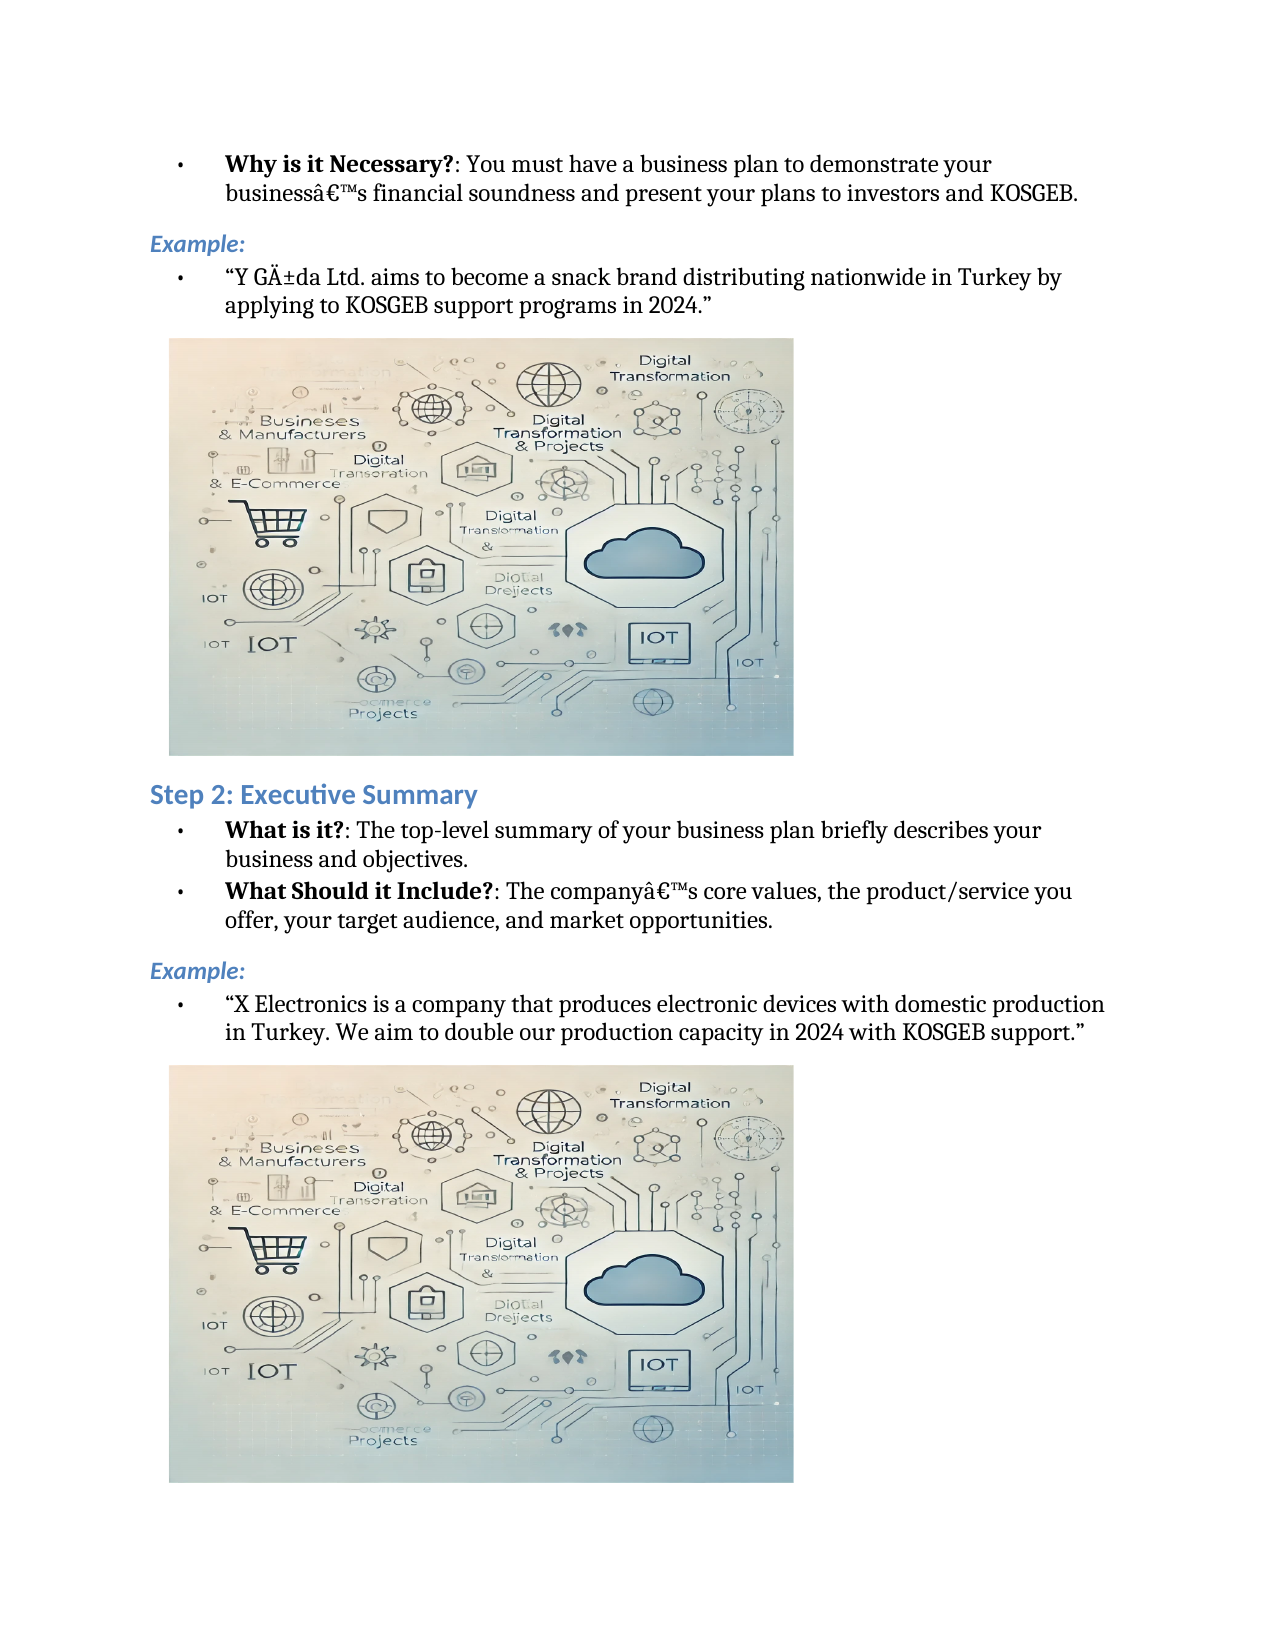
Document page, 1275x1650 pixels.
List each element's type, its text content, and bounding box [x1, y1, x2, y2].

list “Y GÄ±da Ltd. aims to become a snack brand distributing nationwide in Turkey by applying to KOSGEB support programs in 2024.” [175, 263, 1125, 320]
list What Should it Include?: The companyâ€™s core values, the product/service you offer, your target audience, and market opportunities. [175, 877, 1125, 934]
list “X Electronics is a company that produces electronic devices with domestic production in Turkey. We aim to double our production capacity in 2024 with KOSGEB support.” [175, 989, 1125, 1047]
picture [168, 1065, 794, 1483]
subtitle Example: [150, 228, 1125, 259]
list Why is it Necessary?: You must have a business plan to demonstrate your businessâ€™s financial soundness and present your plans to investors and KOSGEB. [175, 150, 1125, 207]
picture [168, 338, 794, 756]
subtitle Example: [150, 955, 1125, 986]
list What is it?: The top-level summary of your business plan briefly describes your business and objectives. [175, 816, 1125, 873]
subtitle Step 2: Executive Summary [150, 776, 1125, 812]
